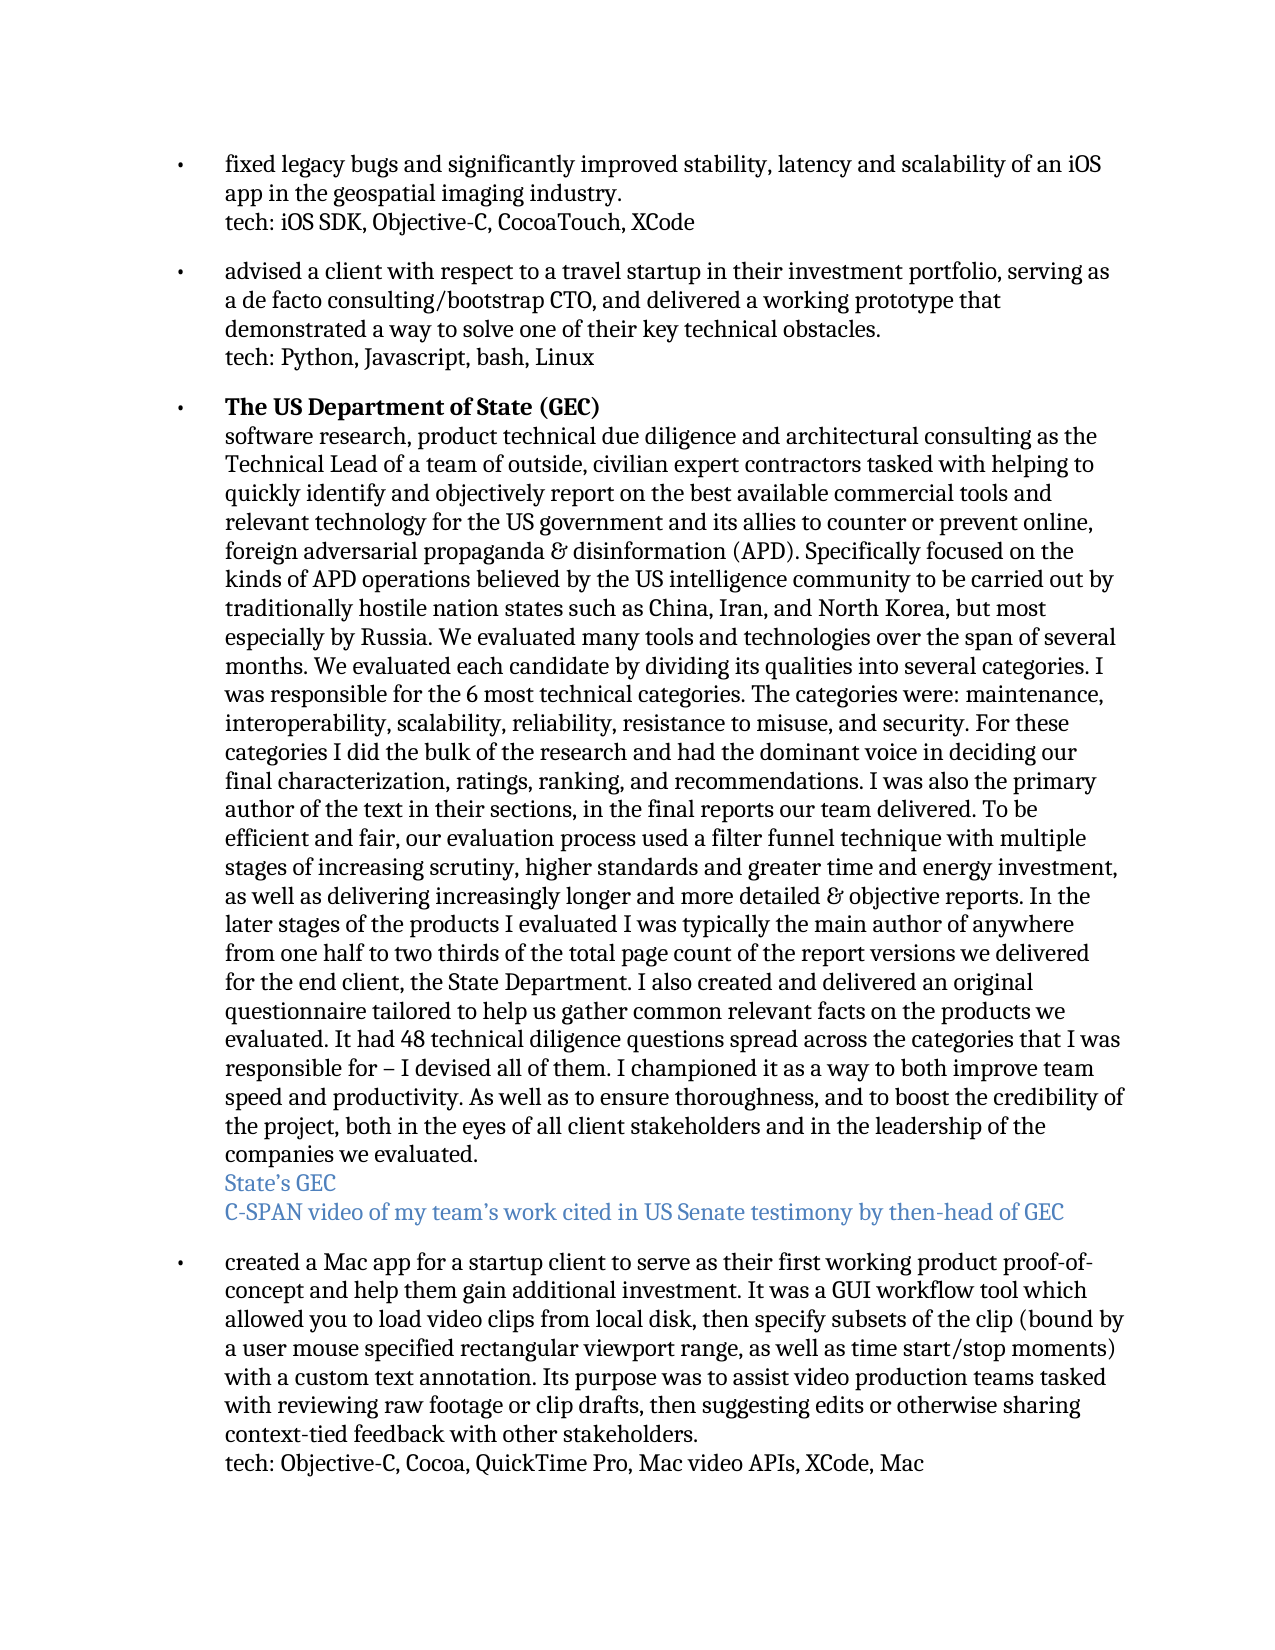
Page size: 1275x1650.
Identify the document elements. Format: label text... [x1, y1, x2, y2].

list fixed legacy bugs and significantly improved stability, latency and scalability of an iOS app in the geospatial imaging industry. tech: iOS SDK, Objective-C, CocoaTouch, XCode [175, 150, 1125, 236]
list The US Department of State (GEC) software research, product technical due diligence and architectural consulting as the Technical Lead of a team of outside, civilian expert contractors tasked with helping to quickly identify and objectively report on the best available commercial tools and relevant technology for the US government and its allies to counter or prevent online, foreign adversarial propaganda & disinformation (APD). Specifically focused on the kinds of APD operations believed by the US intelligence community to be carried out by traditionally hostile nation states such as China, Iran, and North Korea, but most especially by Russia. We evaluated many tools and technologies over the span of several months. We evaluated each candidate by dividing its qualities into several categories. I was responsible for the 6 most technical categories. The categories were: maintenance, interoperability, scalability, reliability, resistance to misuse, and security. For these categories I did the bulk of the research and had the dominant voice in deciding our final characterization, ratings, ranking, and recommendations. I was also the primary author of the text in their sections, in the final reports our team delivered. To be efficient and fair, our evaluation process used a filter funnel technique with multiple stages of increasing scrutiny, higher standards and greater time and energy investment, as well as delivering increasingly longer and more detailed & objective reports. In the later stages of the products I evaluated I was typically the main author of anywhere from one half to two thirds of the total page count of the report versions we delivered for the end client, the State Department. I also created and delivered an original questionnaire tailored to help us gather common relevant facts on the products we evaluated. It had 48 technical diligence questions spread across the categories that I was responsible for – I devised all of them. I championed it as a way to both improve team speed and productivity. As well as to ensure thoroughness, and to boost the credibility of the project, both in the eyes of all client stakeholders and in the leadership of the companies we evaluated. State’s GEC C-SPAN video of my team’s work cited in US Senate testimony by then-head of GEC [175, 393, 1125, 1227]
list created a Mac app for a startup client to serve as their first working product proof-of-concept and help them gain additional investment. It was a GUI workflow tool which allowed you to load video clips from local disk, then specify subsets of the clip (bound by a user mouse specified rectangular viewport range, as well as time start/stop moments) with a custom text annotation. Its purpose was to assist video production teams tasked with reviewing raw footage or clip drafts, then suggesting edits or otherwise sharing context-tied feedback with other stakeholders. tech: Objective-C, Cocoa, QuickTime Pro, Mac video APIs, XCode, Mac [175, 1247, 1125, 1477]
list advised a client with respect to a travel startup in their investment portfolio, serving as a de facto consulting/bootstrap CTO, and delivered a working prototype that demonstrated a way to solve one of their key technical obstacles. tech: Python, Javascript, bash, Linux [175, 257, 1125, 372]
